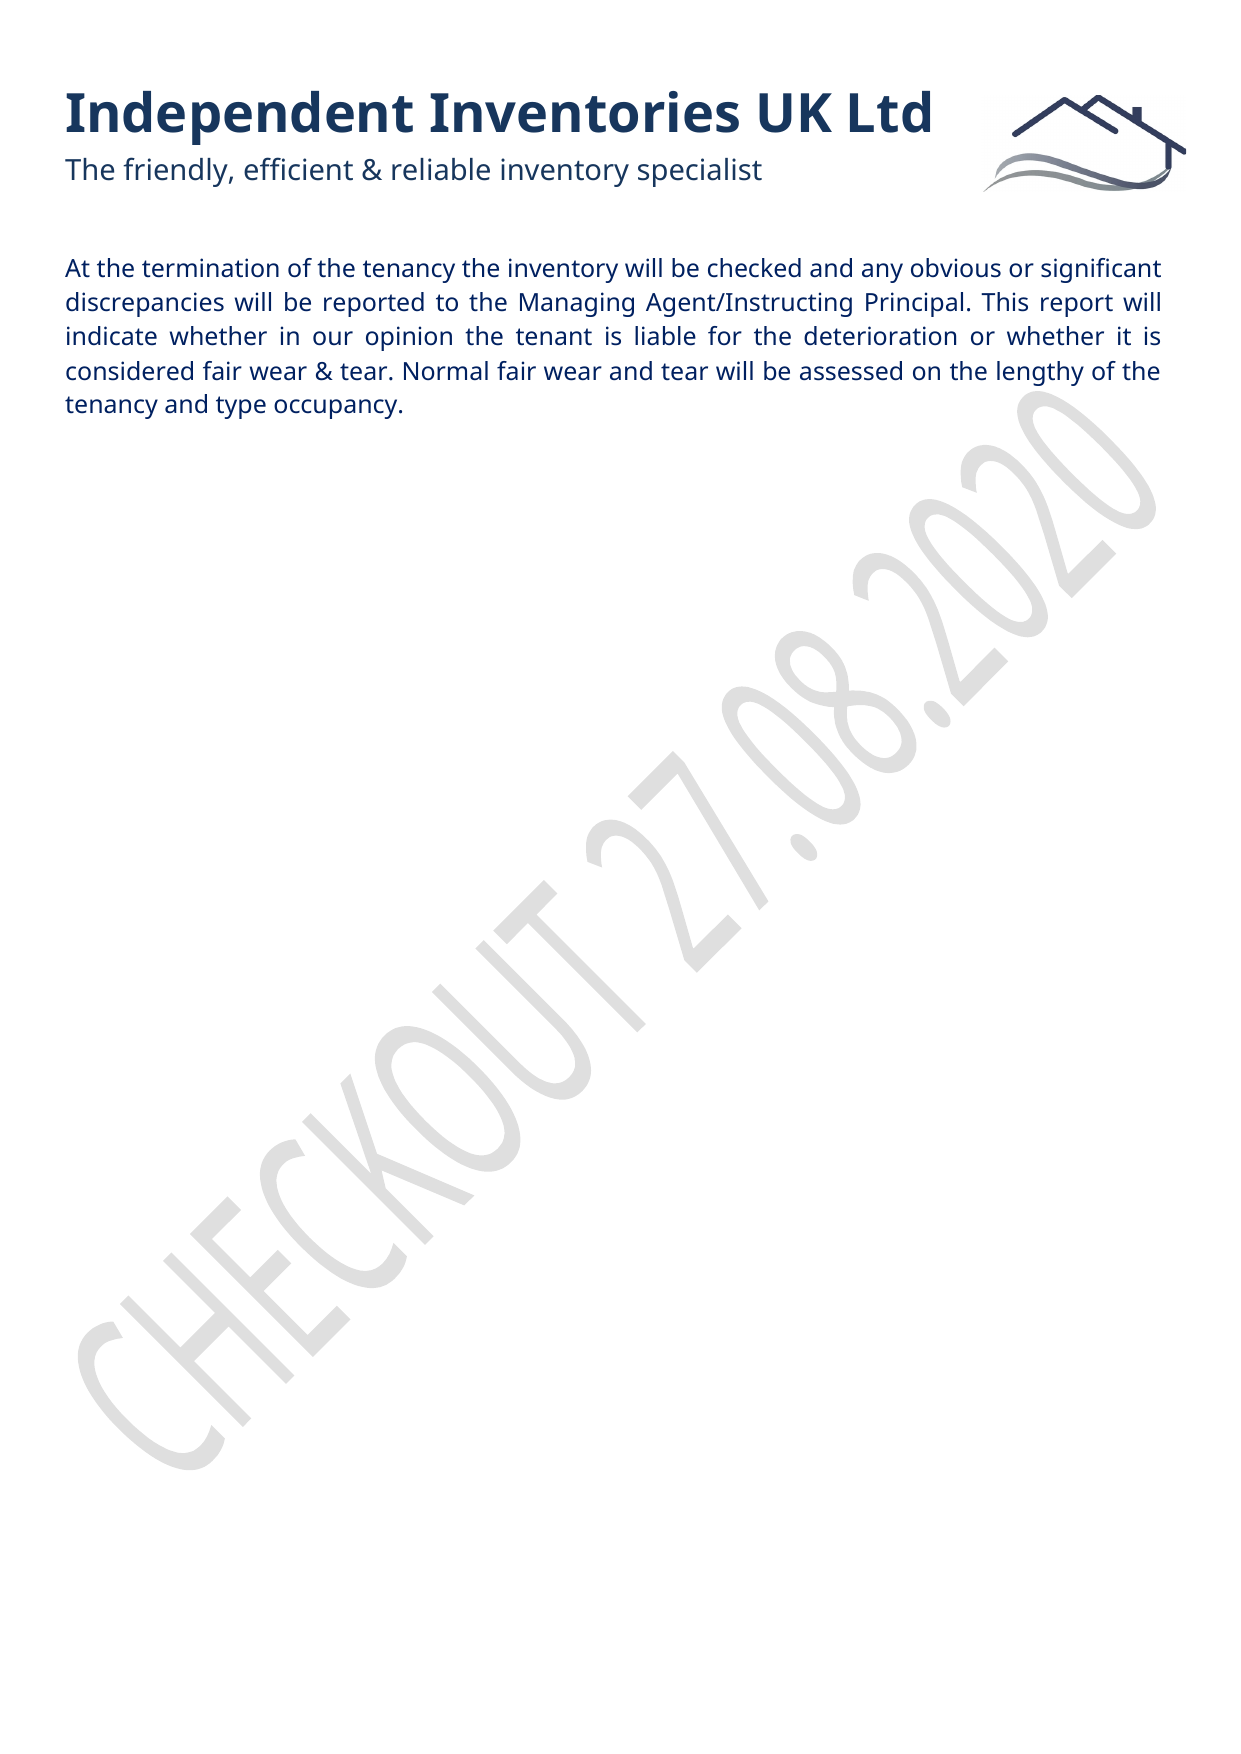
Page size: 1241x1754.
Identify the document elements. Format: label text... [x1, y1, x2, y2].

picture [981, 95, 1187, 192]
text At the termination of the tenancy the inventory will be checked and any obvious or significant discrepancies will be reported to the Managing Agent/Instructing Principal. This report will indicate whether in our opinion the tenant is liable for the deterioration or whether it is considered fair wear & tear. Normal fair wear and tear will be assessed on the lengthy of the tenancy and type occupancy. [65, 251, 1163, 421]
